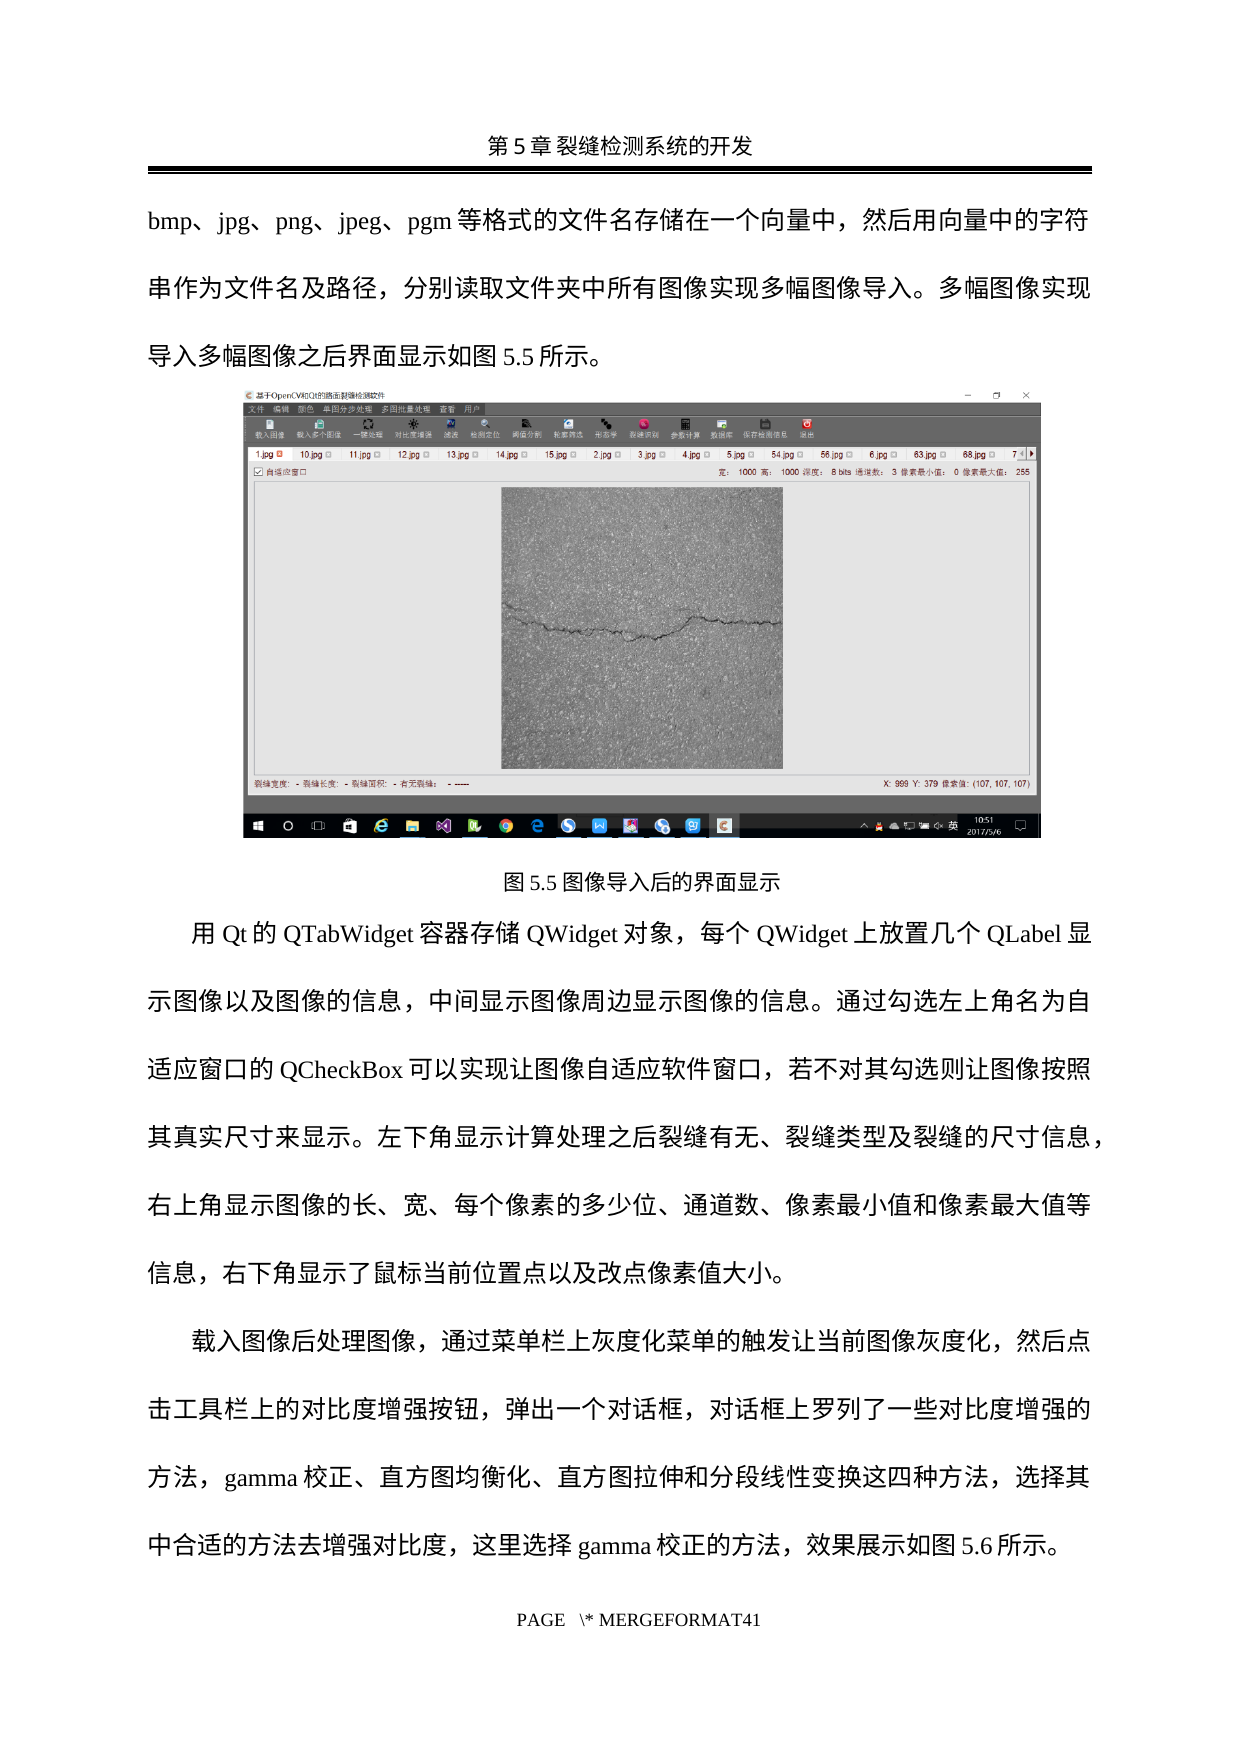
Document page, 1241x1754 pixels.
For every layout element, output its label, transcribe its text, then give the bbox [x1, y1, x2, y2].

text 用Qt的QTabWidget容器存储QWidget对象，每个QWidget上放置几个QLabel显示图像以及图像的信息，中间显示图像周边显示图像的信息。通过勾选左上角名为自适应窗口的QCheckBox可以实现让图像自适应软件窗口，若不对其勾选则让图像按照其真实尺寸来显示。左下角显示计算处理之后裂缝有无、裂缝类型及裂缝的尺寸信息，右上角显示图像的长、宽、每个像素的多少位、通道数、像素最小值和像素最大值等信息，右下角显示了鼠标当前位置点以及改点像素值大小。 [148, 898, 1092, 1306]
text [148, 185, 1092, 389]
text 载入图像后处理图像，通过菜单栏上灰度化菜单的触发让当前图像灰度化，然后点击工具栏上的对比度增强按钮，弹出一个对话框，对话框上罗列了一些对比度增强的方法，gamma校正、直方图均衡化、直方图拉伸和分段线性变换这四种方法，选择其中合适的方法去增强对比度，这里选择gamma校正的方法，效果展示如图5.6所示。 [148, 1306, 1092, 1577]
picture [243, 388, 1041, 838]
text 图5.5 图像导入后的界面显示 [148, 864, 1092, 898]
